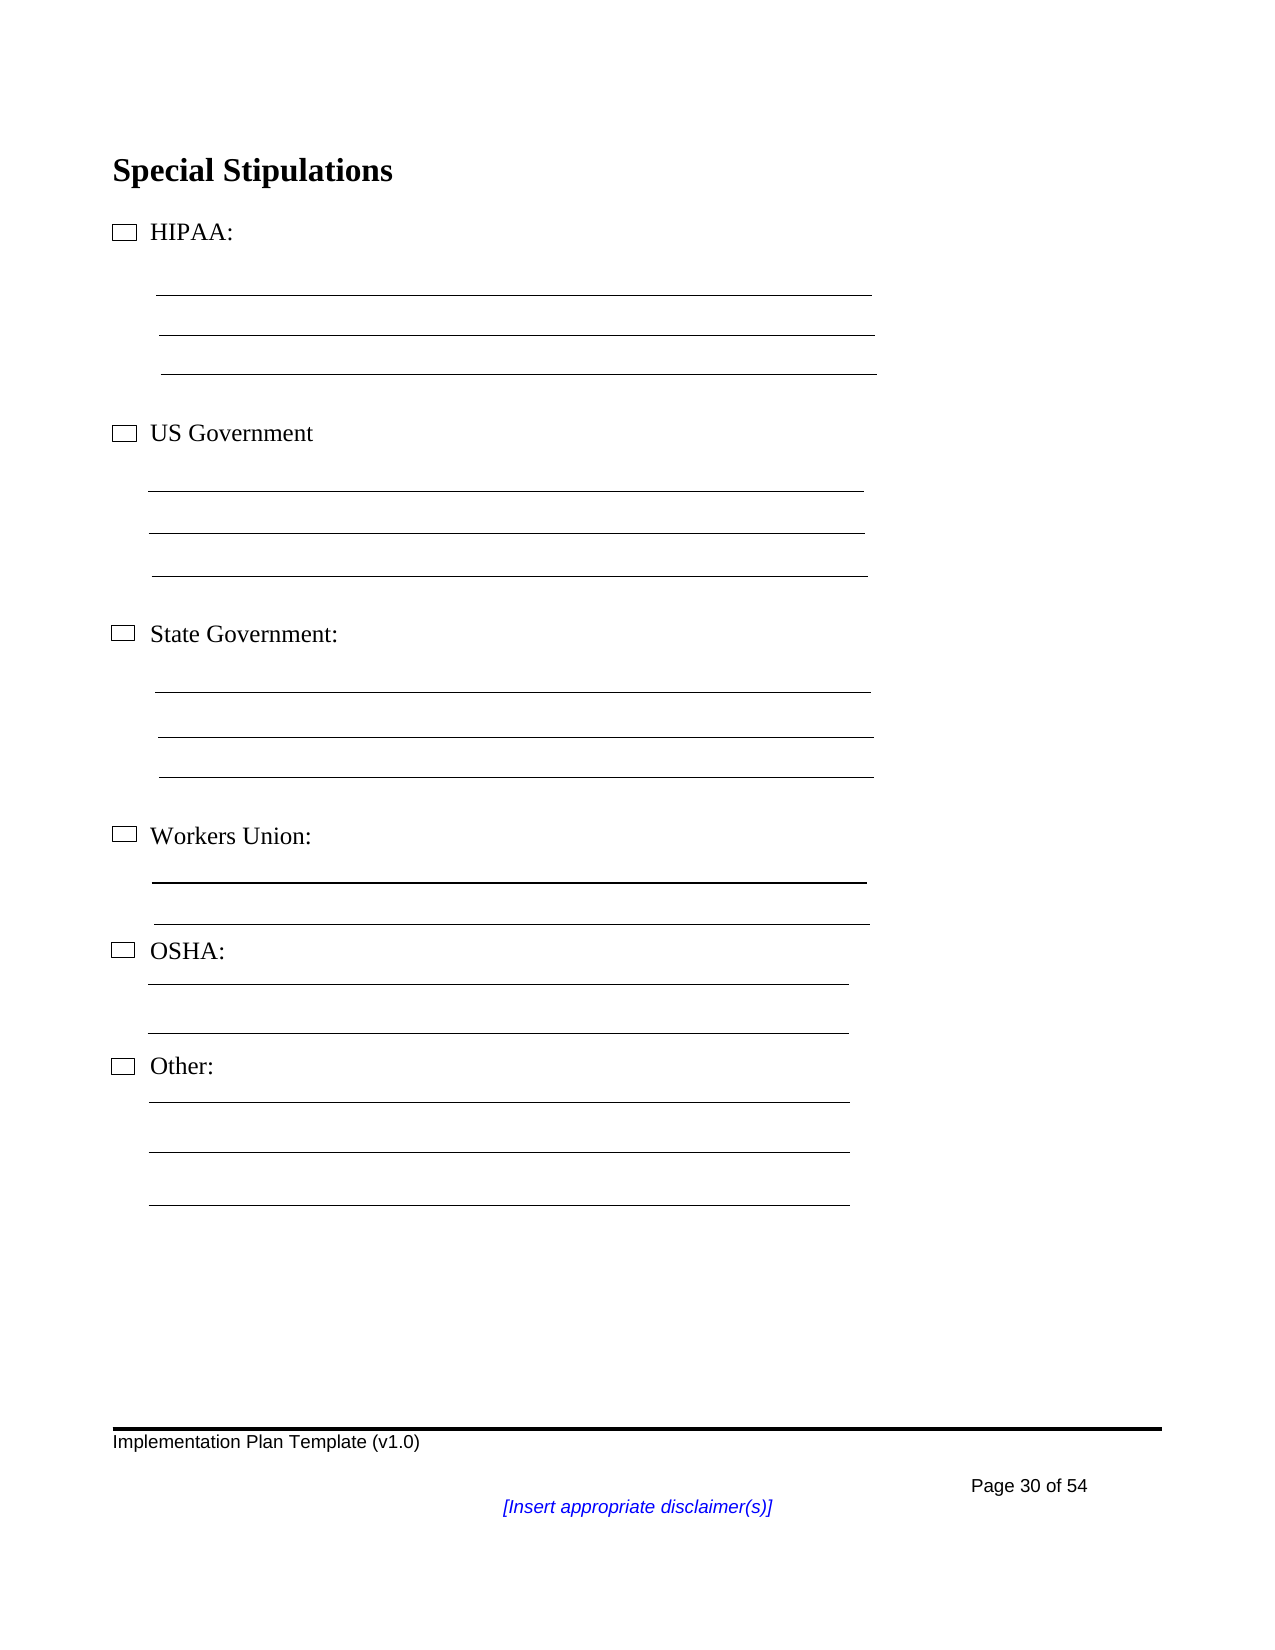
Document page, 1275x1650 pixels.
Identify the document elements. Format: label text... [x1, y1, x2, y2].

text Special Stipulations [112, 150, 1162, 188]
text State Government: [112, 619, 1162, 648]
text HIPAA: [112, 217, 1162, 246]
text Workers Union: [112, 821, 1162, 849]
text OSHA: [112, 936, 1162, 964]
text US Government [112, 418, 1162, 447]
text Other: [112, 1051, 1162, 1079]
